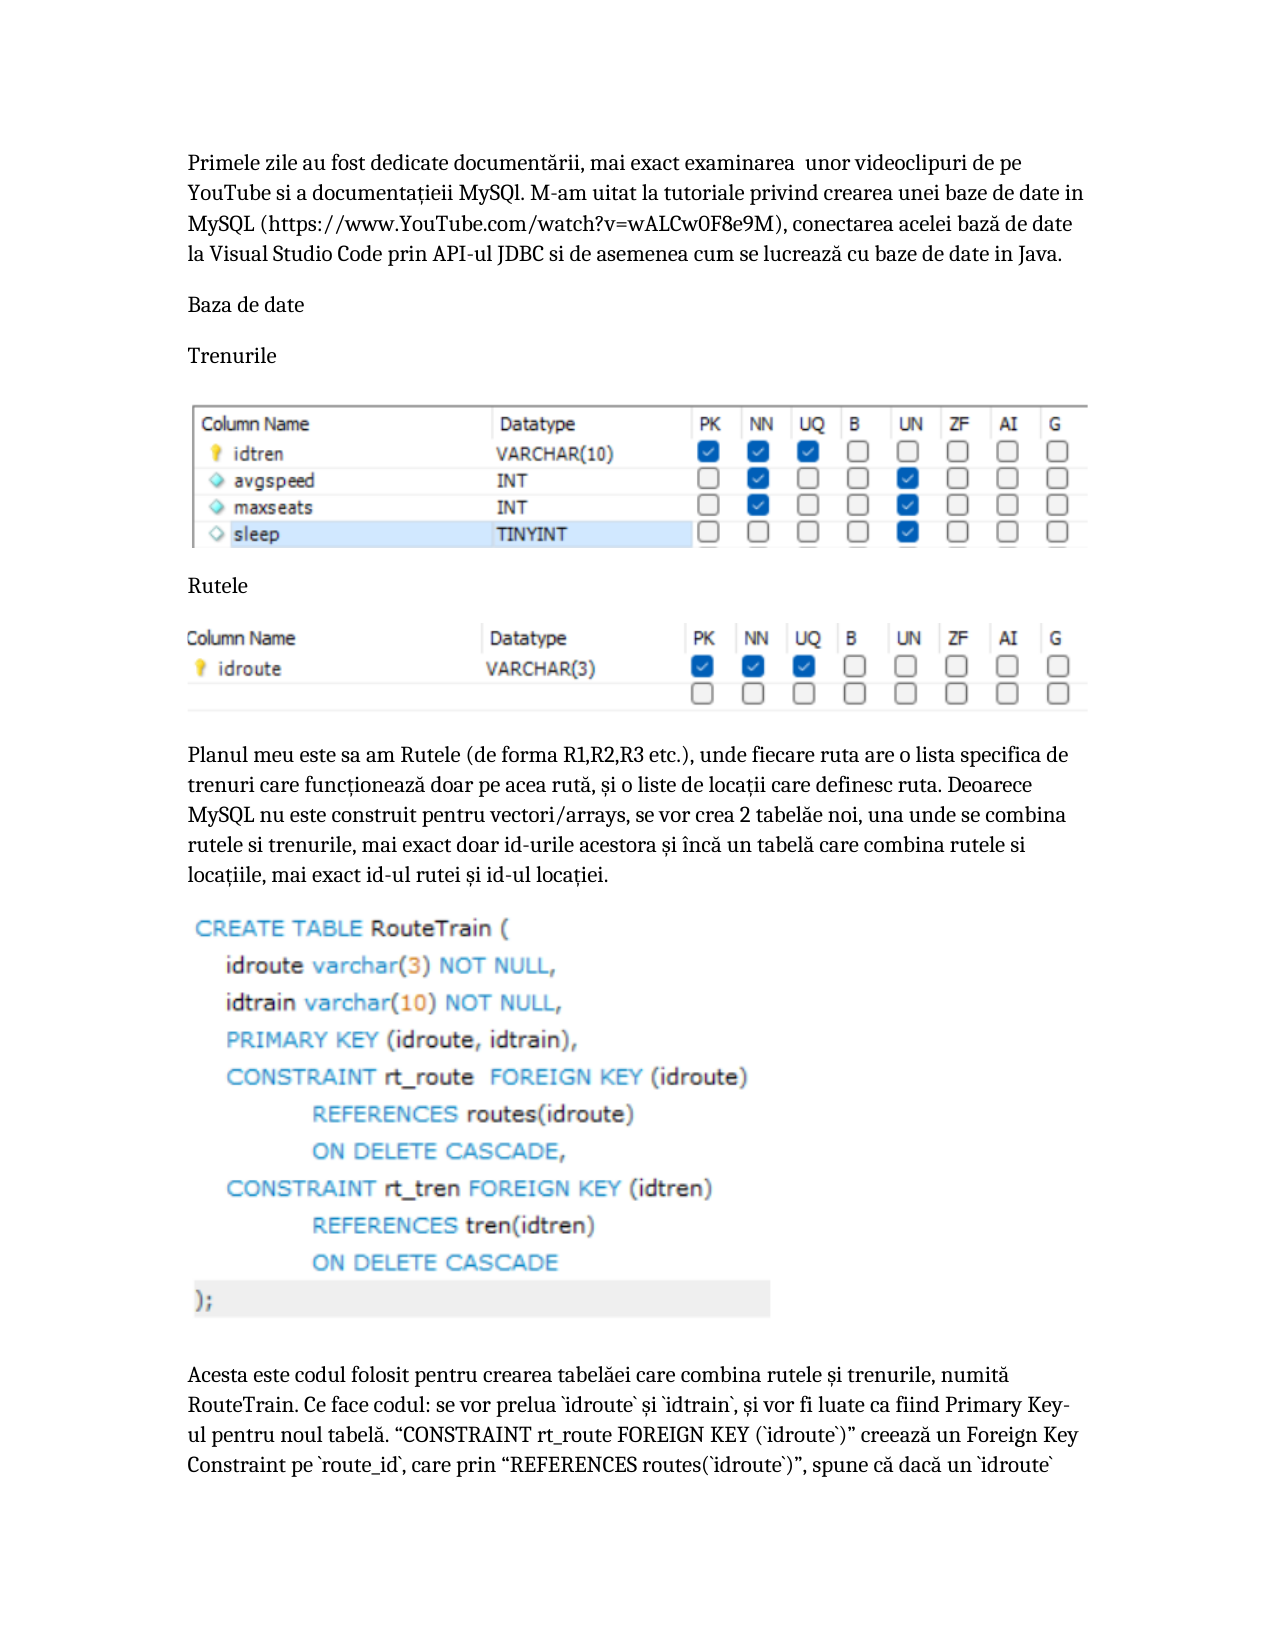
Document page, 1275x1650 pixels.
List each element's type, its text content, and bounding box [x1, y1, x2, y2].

text Baza de date [187, 292, 1087, 318]
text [187, 1361, 1087, 1478]
text Planul meu este sa am Rutele (de forma R1,R2,R3 etc.), unde fiecare ruta are o lista specifica de trenuri care funcționează doar pe acea rută, și o liste de locații care definesc ruta. Deoarece MySQL nu este construit pentru vectori/arrays, se vor crea 2 tabelăe noi, una unde se combina rutele si trenurile, mai exact doar id-urile acestora și încă un tabelă care combina rutele si locațiile, mai exact id-ul rutei și id-ul locației. [187, 741, 1087, 889]
text Primele zile au fost dedicate documentării, mai exact examinarea unor videoclipuri de pe YouTube si a documentațieii MySQl. M-am uitat la tutoriale privind crearea unei baze de date in MySQL (https://www.YouTube.com/watch?v=wALCw0F8e9M), conectarea acelei bază de date la Visual Studio Code prin API-ul JDBC si de asemenea cum se lucrează cu baze de date in Java. [187, 150, 1087, 267]
picture [187, 393, 1088, 548]
text Rutele [187, 572, 1087, 599]
text Trenurile [187, 343, 1087, 369]
picture [187, 913, 771, 1337]
picture [187, 623, 1088, 717]
